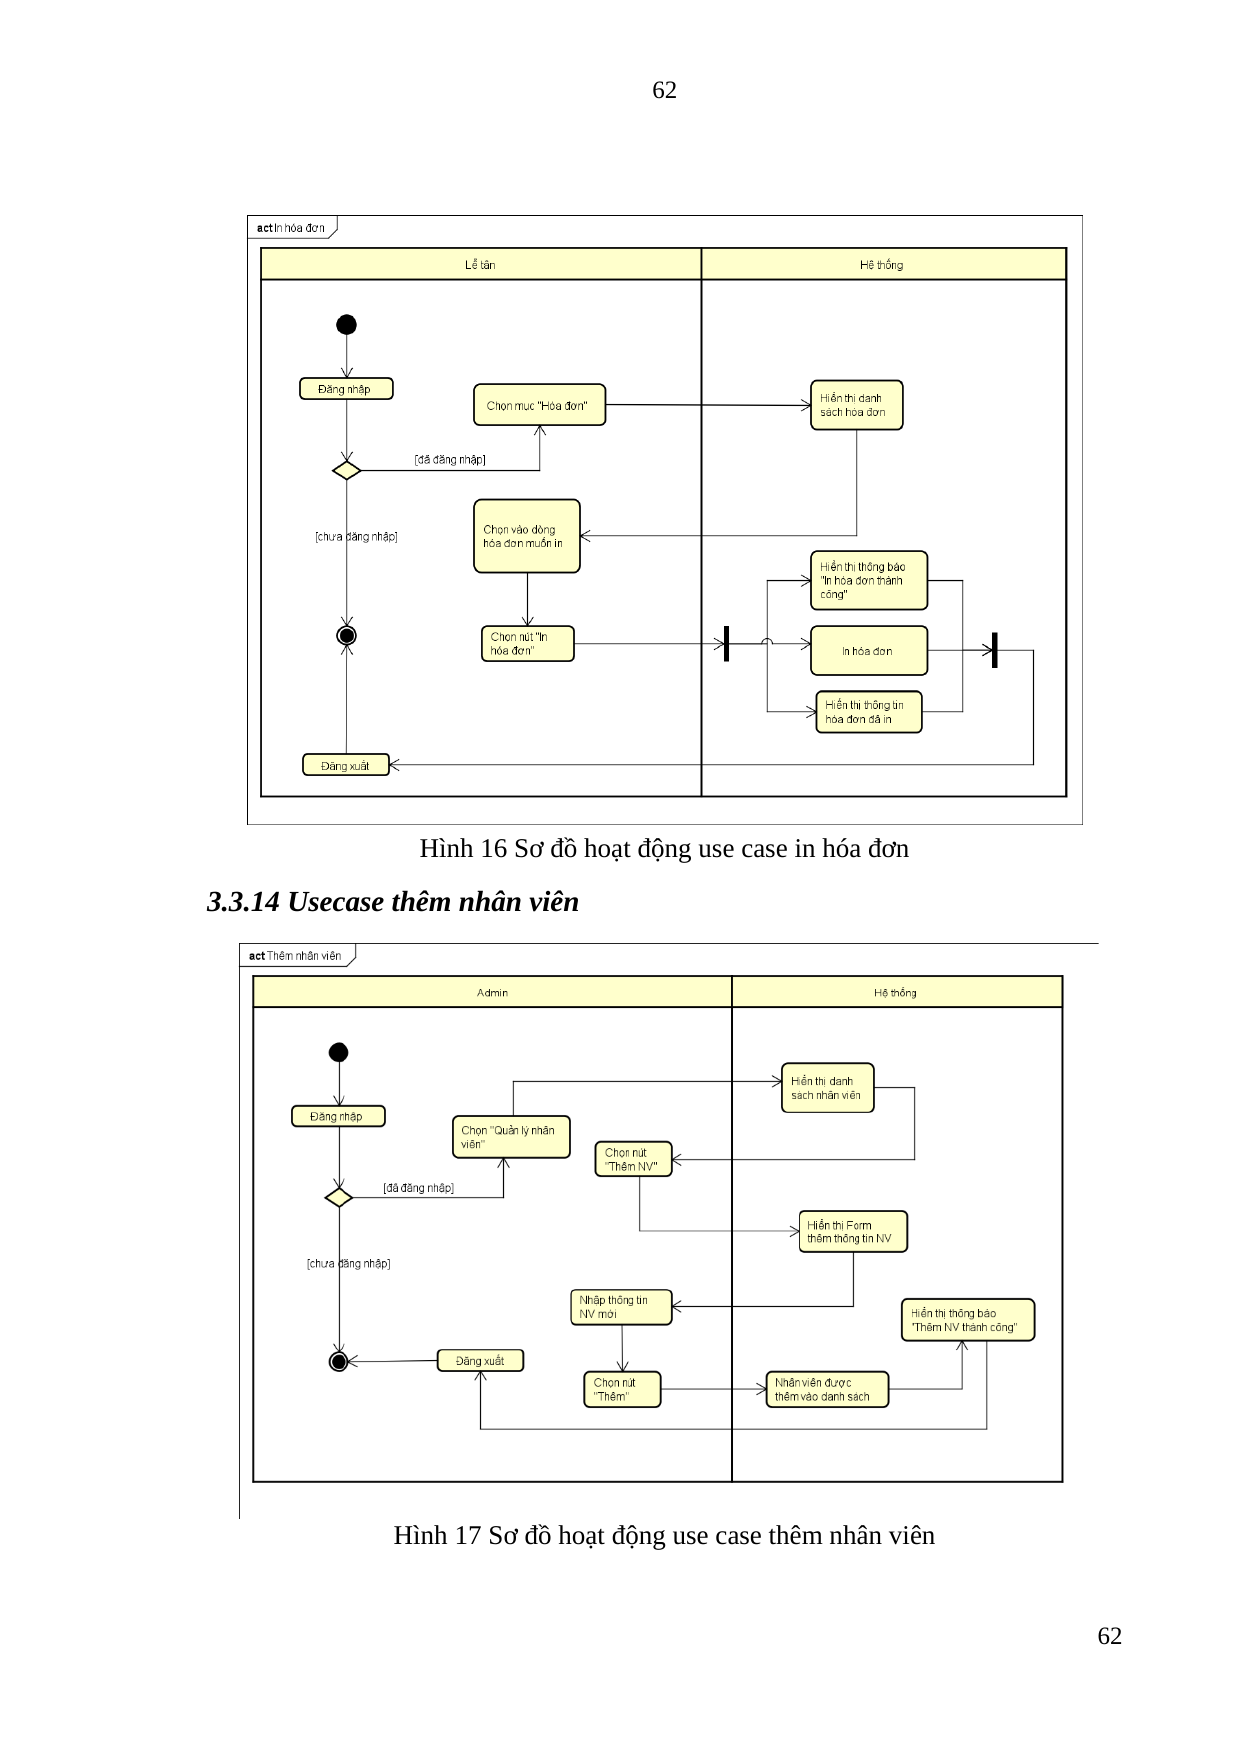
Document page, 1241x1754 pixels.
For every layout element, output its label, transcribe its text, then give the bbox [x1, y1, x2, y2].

text 3.3.14 Usecase thêm nhân viên [207, 884, 1132, 918]
picture [230, 934, 1099, 1519]
picture [238, 206, 1091, 833]
